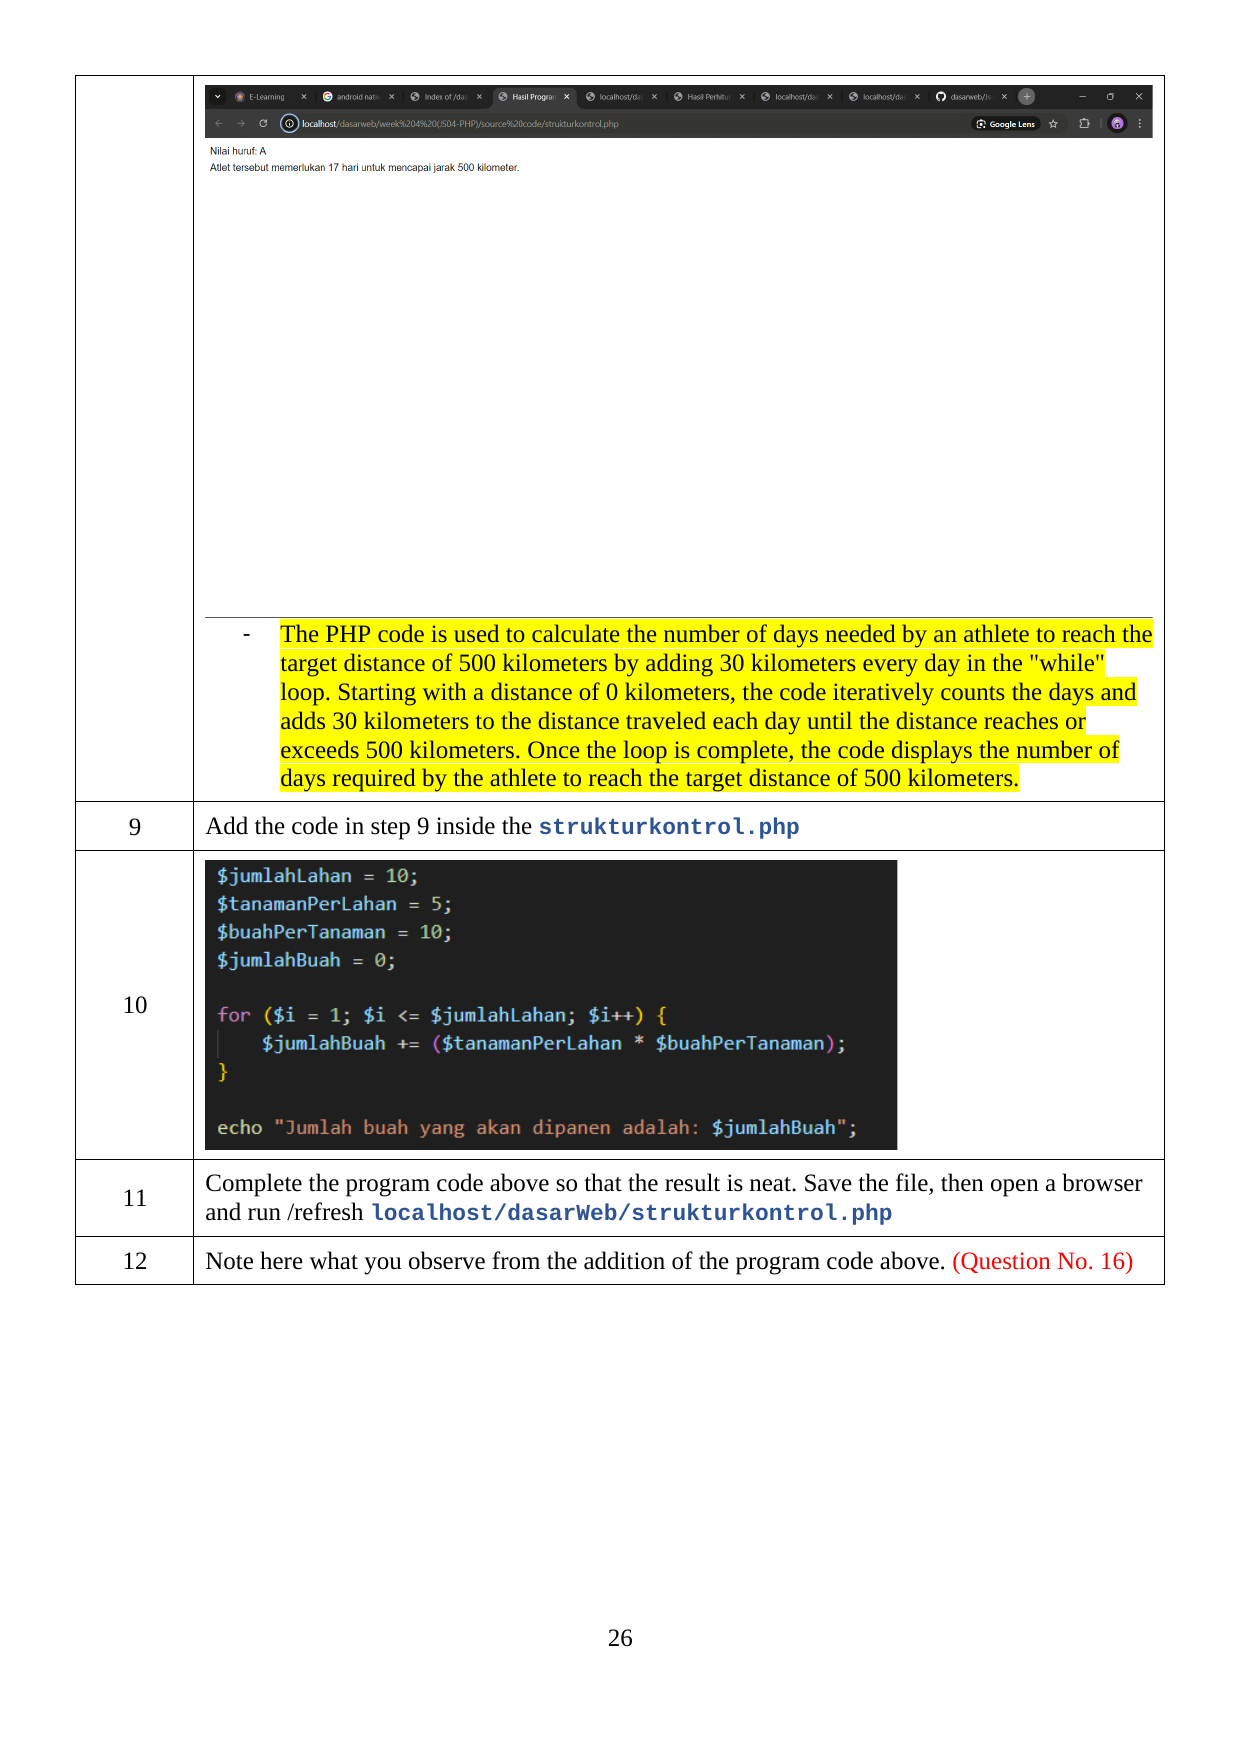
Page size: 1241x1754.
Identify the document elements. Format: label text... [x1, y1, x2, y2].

table_cell Note here what you observe from the addition of the program code above. (Question No. 15) The PHP code is used to calculate the number of days needed by an athlete to reach the target distance of 500 kilometers by adding 30 kilometers every day in the "while" loop. Starting with a distance of 0 kilometers, the code iteratively counts the days and adds 30 kilometers to the distance traveled each day until the distance reaches or exceeds 500 kilometers. Once the loop is complete, the code displays the number of days required by the athlete to reach the target distance of 500 kilometers. [194, 76, 1164, 801]
table_cell 12 [76, 1237, 193, 1284]
table_cell 11 [76, 1160, 193, 1236]
table_cell 9 [76, 802, 193, 850]
table_cell Complete the program code above so that the result is neat. Save the file, then open a browser and run /refresh localhost/dasarWeb/strukturkontrol.php [194, 1160, 1164, 1236]
table_cell 10 [76, 851, 193, 1158]
picture [205, 85, 1153, 618]
table_cell 8 [76, 76, 193, 801]
picture [205, 860, 898, 1150]
table_cell [194, 851, 1164, 1158]
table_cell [194, 1237, 1164, 1284]
table_cell Add the code in step 9 inside the strukturkontrol.php [194, 802, 1164, 850]
